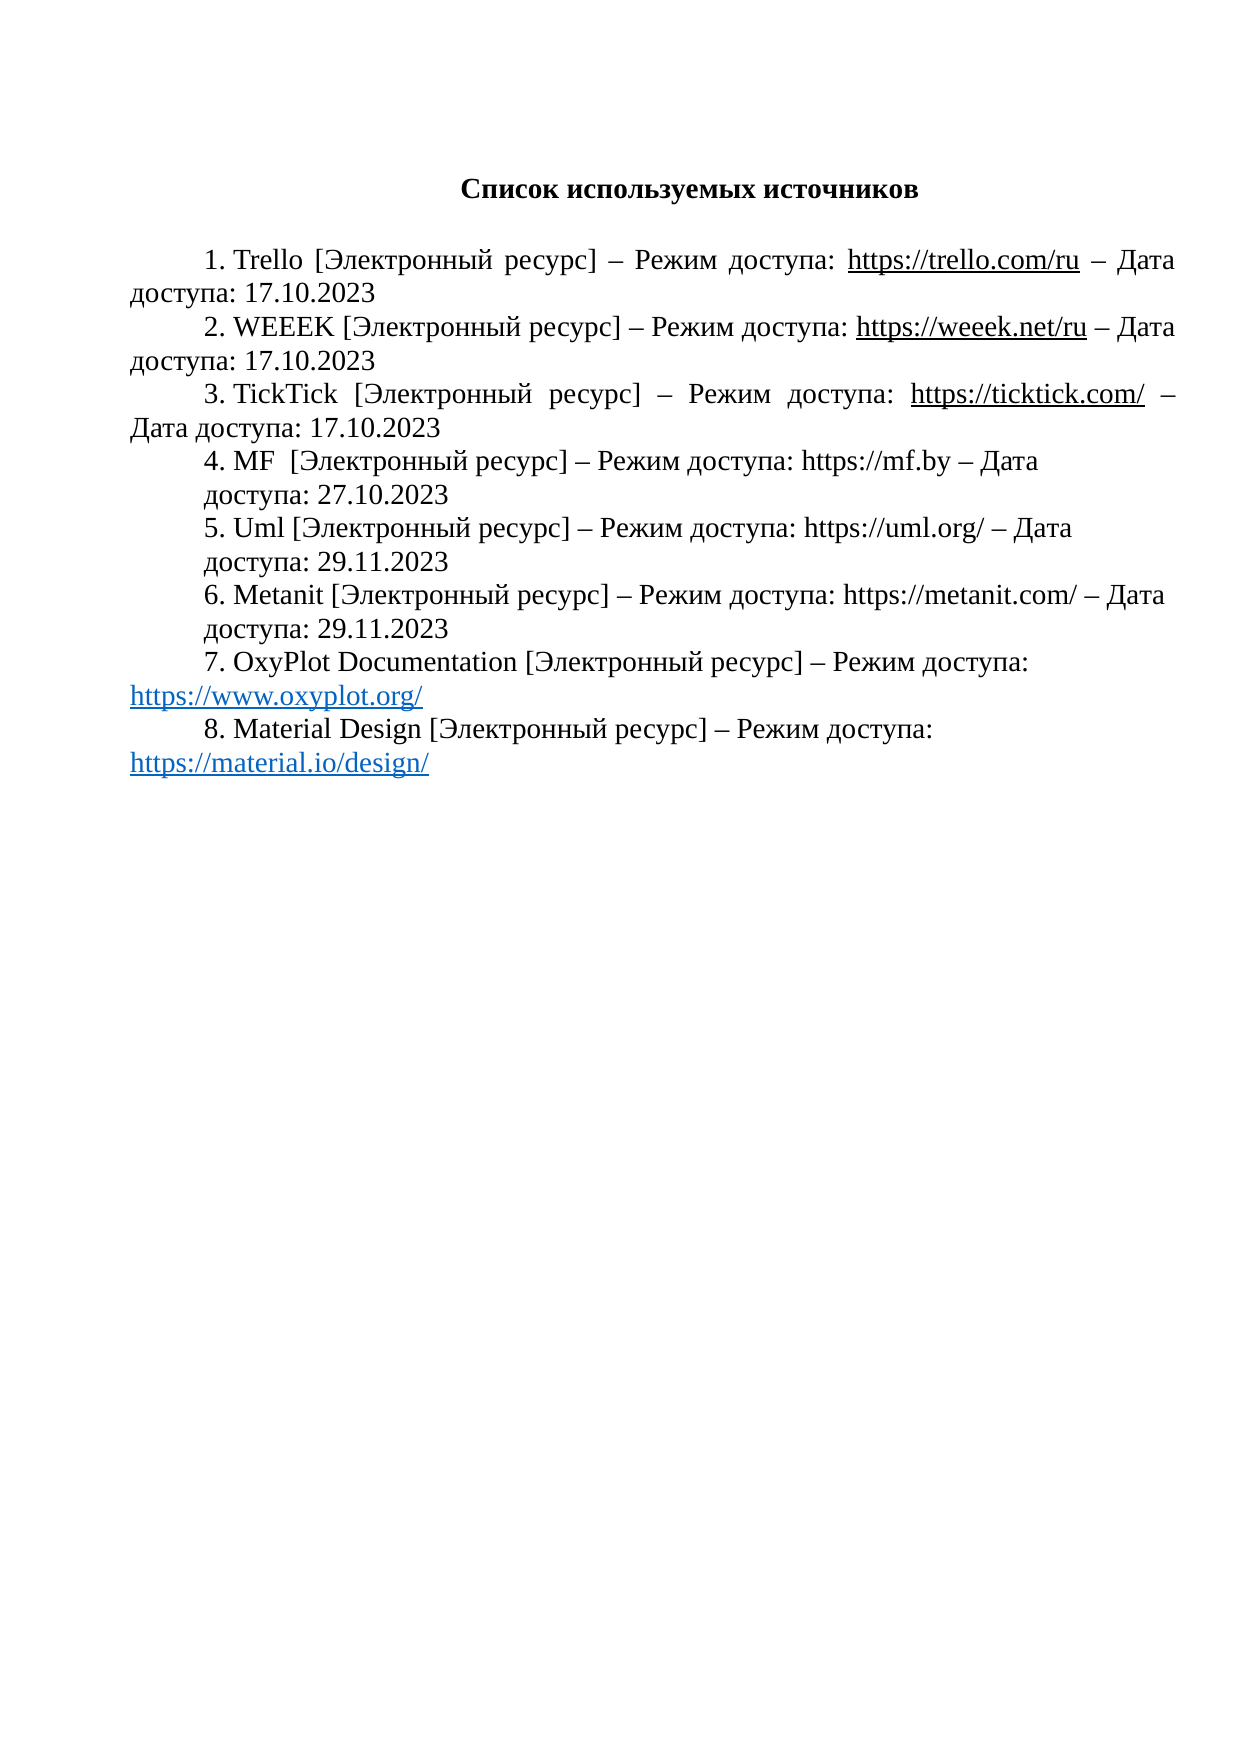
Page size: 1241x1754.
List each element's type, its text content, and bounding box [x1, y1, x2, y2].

text доступа: 27.10.2023 [130, 477, 1175, 510]
list OxyPlot Documentation [Электронный ресурс] – Режим доступа: https://www.oxyplot.org/ [130, 644, 1175, 712]
text Список используемых источников [130, 171, 1175, 204]
text доступа: 29.11.2023 [130, 544, 1175, 577]
list WEEEK [Электронный ресурс] – Режим доступа: https://weeek.net/ru – Дата доступа: 17.10.2023 [130, 309, 1175, 376]
list MF [Электронный ресурс] – Режим доступа: https://mf.by – Дата [130, 443, 1175, 477]
list Trello [Электронный ресурс] – Режим доступа: https://trello.com/ru – Дата доступа: 17.10.2023 [130, 242, 1175, 309]
list Material Design [Электронный ресурс] – Режим доступа: https://material.io/design/ [130, 712, 1175, 779]
list Uml [Электронный ресурс] – Режим доступа: https://uml.org/ – Дата [130, 510, 1175, 544]
text доступа: 29.11.2023 [130, 611, 1175, 644]
list Metanit [Электронный ресурс] – Режим доступа: https://metanit.com/ – Дата [130, 577, 1175, 611]
list TickTick [Электронный ресурс] – Режим доступа: https://ticktick.com/ – Дата доступа: 17.10.2023 [130, 376, 1175, 443]
